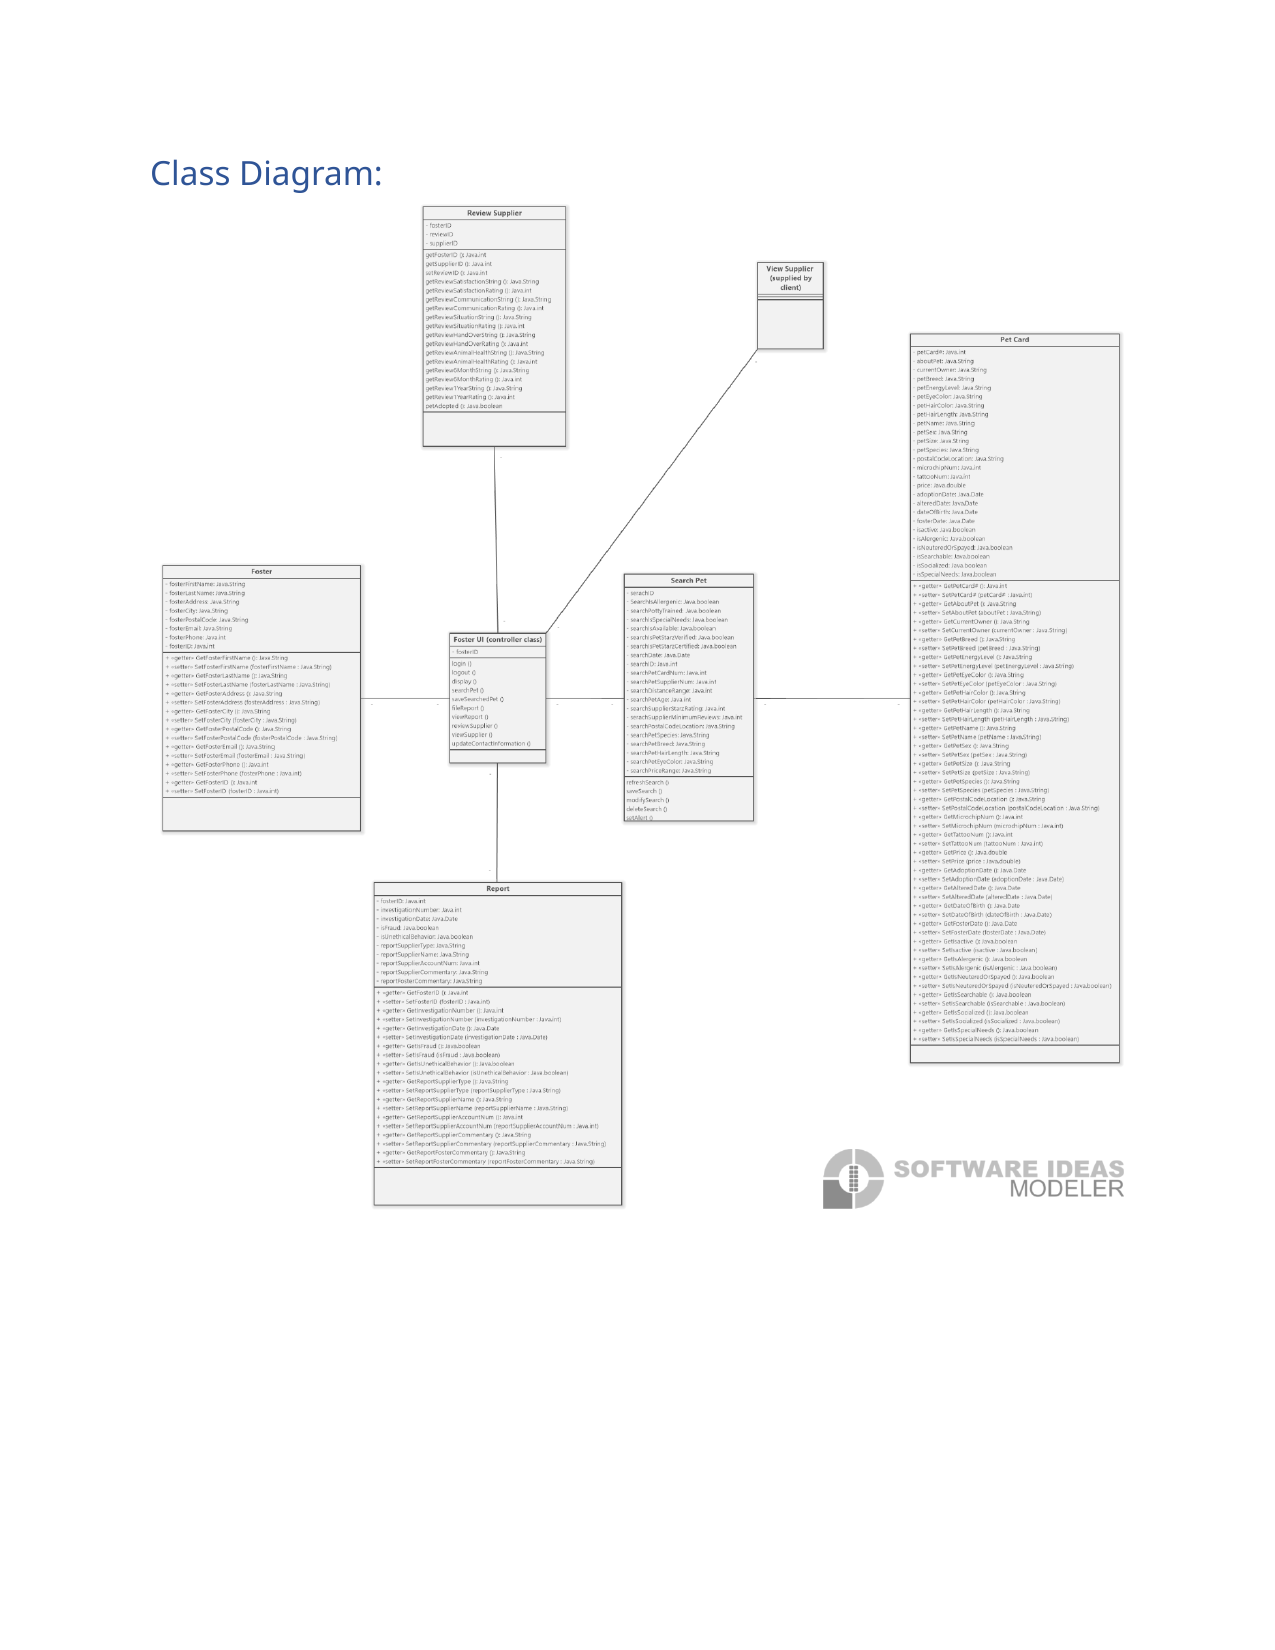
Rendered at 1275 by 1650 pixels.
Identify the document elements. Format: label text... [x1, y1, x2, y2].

subtitle Class Diagram: [150, 150, 1125, 195]
picture [150, 198, 1125, 1214]
